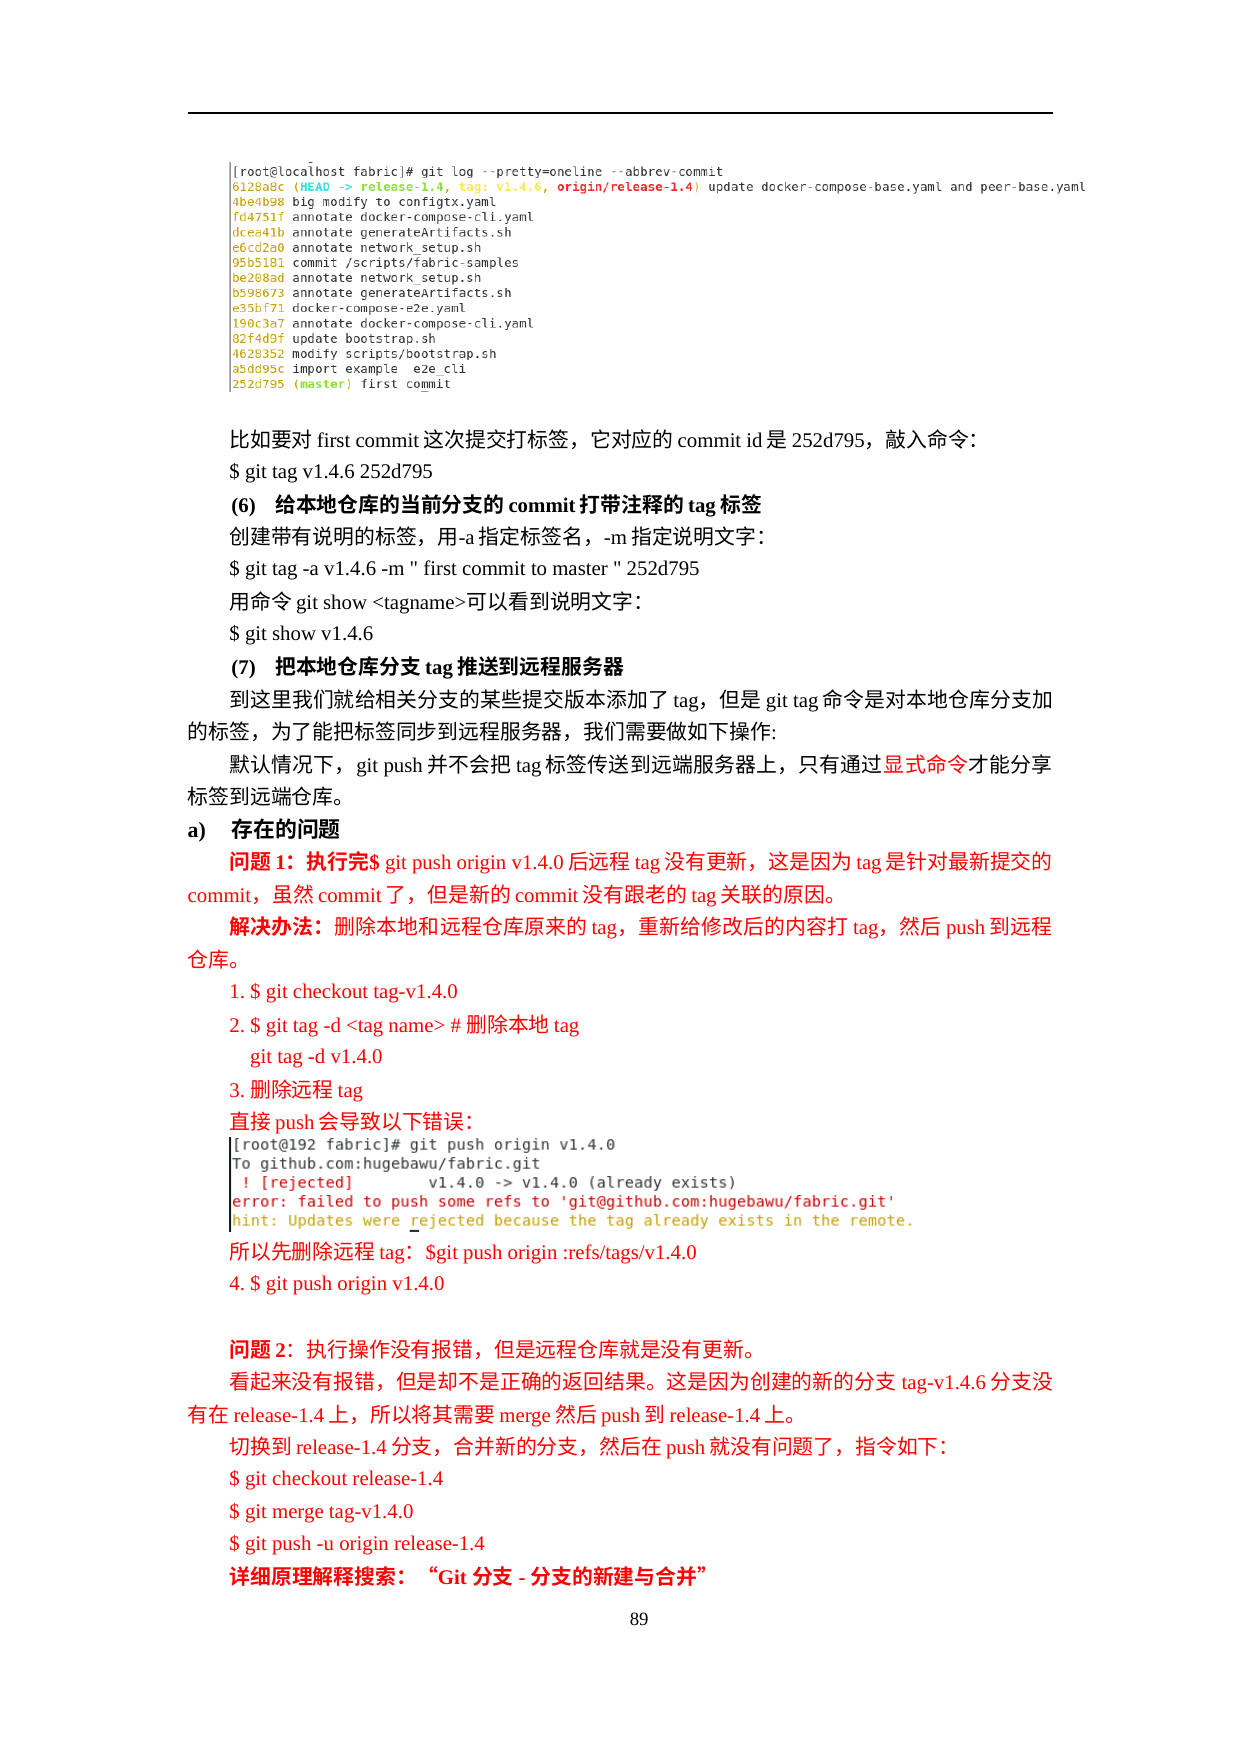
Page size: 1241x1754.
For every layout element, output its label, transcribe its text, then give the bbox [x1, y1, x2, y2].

text 问题2：执行操作没有报错，但是远程仓库就是没有更新。 [187, 1332, 1053, 1364]
text 2. $ git tag -d <tag name> # 删除本地tag [187, 1007, 1053, 1039]
text 切换到release-1.4分支，合并新的分支，然后在push就没有问题了，指令如下： [187, 1429, 1053, 1462]
text $ git tag v1.4.6 252d795 [187, 454, 1053, 487]
subtitle 给本地仓库的当前分支的commit打带注释的tag标签 [231, 487, 1053, 519]
text 用命令git show <tagname>可以看到说明文字： [187, 584, 1053, 617]
text 直接push会导致以下错误： [187, 1104, 1053, 1137]
text 详细原理解释搜索：“Git 分支 - 分支的新建与合并” [187, 1559, 1053, 1592]
text 4. $ git push origin v1.4.0 [187, 1267, 1053, 1299]
picture [229, 162, 1095, 392]
text 创建带有说明的标签，用-a指定标签名，-m指定说明文字： [187, 519, 1053, 552]
subtitle 存在的问题 [187, 812, 1053, 844]
picture [229, 1137, 924, 1232]
text $ git show v1.4.6 [187, 617, 1053, 649]
text $ git checkout release-1.4 [187, 1462, 1053, 1494]
subtitle 把本地仓库分支tag推送到远程服务器 [231, 649, 1053, 682]
text 解决办法：删除本地和远程仓库原来的tag，重新给修改后的内容打tag，然后push到远程仓库。 [187, 909, 1053, 974]
text 默认情况下，git push并不会把tag标签传送到远端服务器上，只有通过显式命令才能分享标签到远端仓库。 [187, 747, 1053, 812]
text 到这里我们就给相关分支的某些提交版本添加了tag，但是git tag命令是对本地仓库分支加的标签，为了能把标签同步到远程服务器，我们需要做如下操作: [187, 682, 1053, 747]
text 1. $ git checkout tag-v1.4.0 [187, 974, 1053, 1007]
text 3. 删除远程tag [187, 1072, 1053, 1104]
text 所以先删除远程tag：$git push origin :refs/tags/v1.4.0 [187, 1234, 1053, 1267]
text 看起来没有报错，但是却不是正确的返回结果。这是因为创建的新的分支tag-v1.4.6分支没有在release-1.4上，所以将其需要merge然后push到release-1.4上。 [187, 1364, 1053, 1429]
text $ git push -u origin release-1.4 [187, 1527, 1053, 1559]
text $ git merge tag-v1.4.0 [187, 1494, 1053, 1527]
text $ git tag -a v1.4.6 -m " first commit to master " 252d795 [187, 552, 1053, 584]
text git tag -d v1.4.0 [187, 1039, 1053, 1072]
text 问题1：执行完$ git push origin v1.4.0后远程tag没有更新，这是因为tag是针对最新提交的commit，虽然commit了，但是新的commit没有跟老的tag关联的原因。 [187, 844, 1053, 909]
text 比如要对first commit这次提交打标签，它对应的commit id是252d795，敲入命令： [187, 422, 1053, 454]
